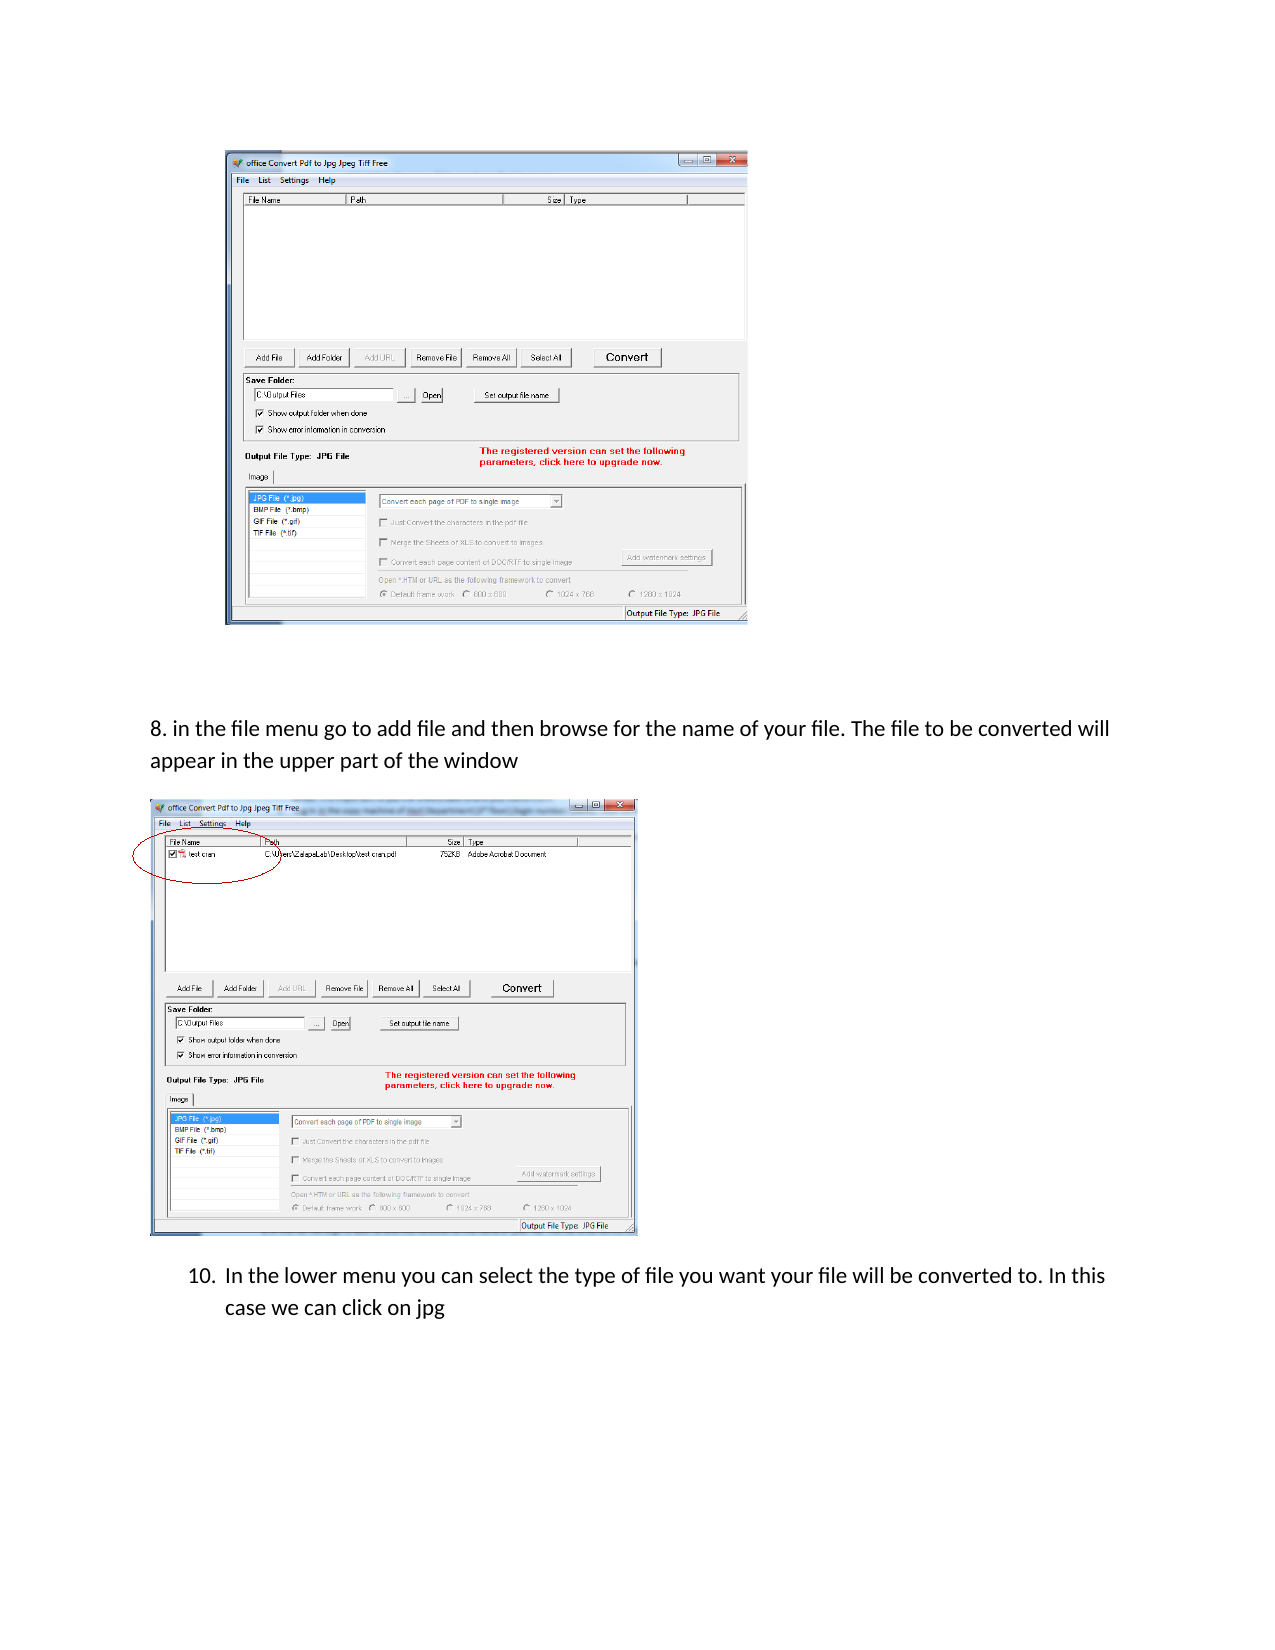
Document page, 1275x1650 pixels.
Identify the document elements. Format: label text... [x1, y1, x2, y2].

picture [150, 799, 638, 1236]
picture [225, 150, 748, 625]
list In the lower menu you can select the type of file you want your file will be converted to. In this case we can click on jpg [187, 1261, 1125, 1321]
text 8. in the file menu go to add file and then browse for the name of your file. The file to be converted will appear in the upper part of the window [150, 714, 1125, 774]
